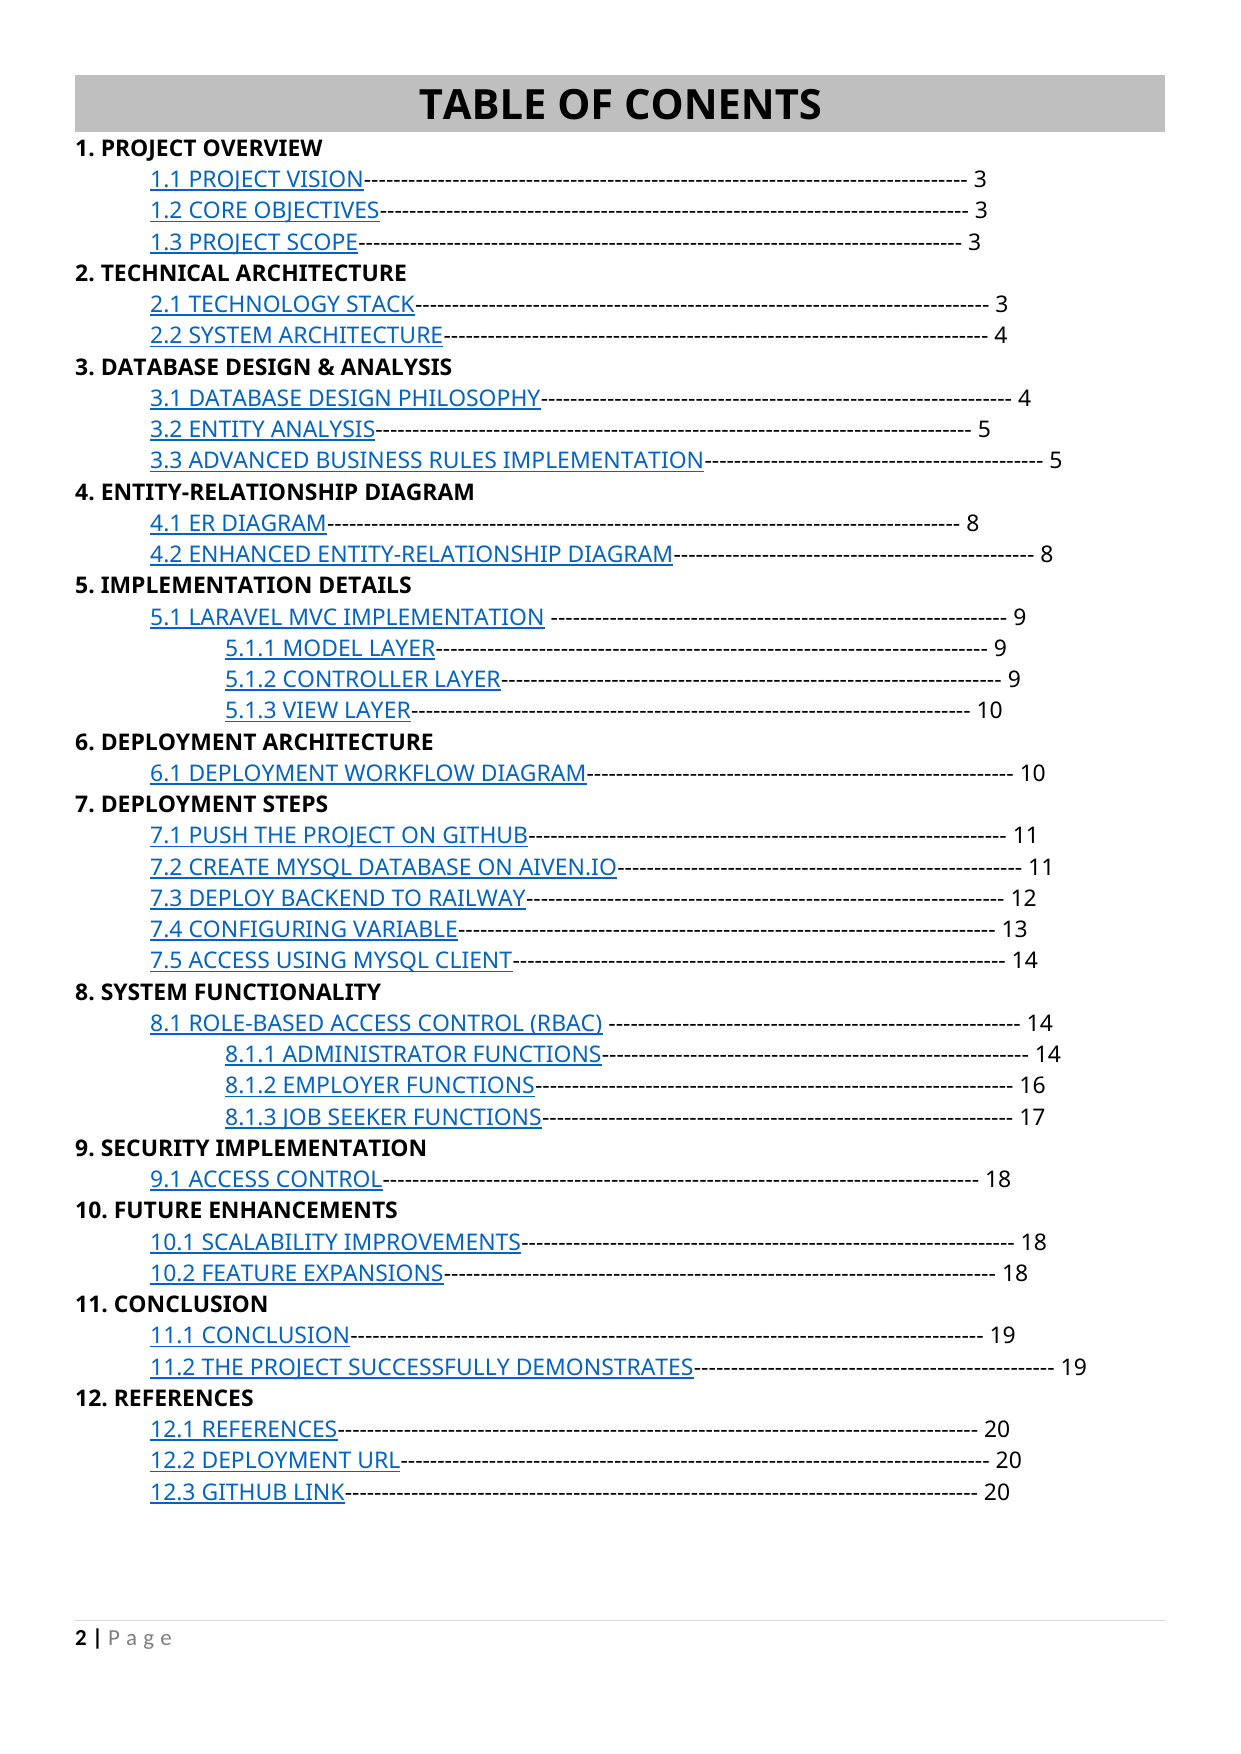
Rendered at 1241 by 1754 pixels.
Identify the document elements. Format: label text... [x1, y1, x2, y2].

text 12.2 DEPLOYMENT URL-------------------------------------------------------------------------------- 20 [150, 1444, 1165, 1476]
text 9. SECURITY IMPLEMENTATION [75, 1132, 1165, 1163]
text 11.2 THE PROJECT SUCCESSFULLY DEMONSTRATES------------------------------------------------- 19 [150, 1351, 1165, 1382]
text 4.1 ER DIAGRAM-------------------------------------------------------------------------------------- 8 [150, 507, 1165, 538]
text 2. TECHNICAL ARCHITECTURE [75, 257, 1165, 288]
text 3.2 ENTITY ANALYSIS--------------------------------------------------------------------------------- 5 [150, 413, 1165, 444]
text 12. REFERENCES [75, 1382, 1165, 1413]
text 6.1 DEPLOYMENT WORKFLOW DIAGRAM---------------------------------------------------------- 10 [150, 757, 1165, 788]
text 7.3 DEPLOY BACKEND TO RAILWAY----------------------------------------------------------------- 12 [150, 882, 1165, 913]
text 11. CONCLUSION [75, 1288, 1165, 1319]
text 1.2 CORE OBJECTIVES-------------------------------------------------------------------------------- 3 [150, 194, 1165, 226]
text 5.1.2 CONTROLLER LAYER-------------------------------------------------------------------- 9 [225, 663, 1165, 694]
text 7.4 CONFIGURING VARIABLE------------------------------------------------------------------------- 13 [150, 913, 1165, 944]
text 8.1.2 EMPLOYER FUNCTIONS----------------------------------------------------------------- 16 [225, 1069, 1165, 1101]
text 1.3 PROJECT SCOPE---------------------------------------------------------------------------------- 3 [150, 226, 1165, 257]
text 9.1 ACCESS CONTROL--------------------------------------------------------------------------------- 18 [150, 1163, 1165, 1194]
text 5. IMPLEMENTATION DETAILS [75, 569, 1165, 601]
text 6. DEPLOYMENT ARCHITECTURE [75, 726, 1165, 757]
text 7.5 ACCESS USING MYSQL CLIENT------------------------------------------------------------------- 14 [150, 944, 1165, 976]
text 2.2 SYSTEM ARCHITECTURE-------------------------------------------------------------------------- 4 [150, 319, 1165, 351]
text 5.1.1 MODEL LAYER--------------------------------------------------------------------------- 9 [225, 632, 1165, 663]
text 5.1 LARAVEL MVC IMPLEMENTATION -------------------------------------------------------------- 9 [150, 601, 1165, 632]
text 5.1.3 VIEW LAYER---------------------------------------------------------------------------- 10 [225, 694, 1165, 726]
text 10. FUTURE ENHANCEMENTS [75, 1194, 1165, 1226]
text 7.1 PUSH THE PROJECT ON GITHUB----------------------------------------------------------------- 11 [150, 819, 1165, 851]
text 10.2 FEATURE EXPANSIONS--------------------------------------------------------------------------- 18 [150, 1257, 1165, 1288]
text 11.1 CONCLUSION-------------------------------------------------------------------------------------- 19 [150, 1319, 1165, 1351]
text 7. DEPLOYMENT STEPS [75, 788, 1165, 819]
text TABLE OF CONENTS [75, 75, 1165, 132]
text 3.3 ADVANCED BUSINESS RULES IMPLEMENTATION---------------------------------------------- 5 [150, 444, 1165, 476]
text 4.2 ENHANCED ENTITY-RELATIONSHIP DIAGRAM------------------------------------------------- 8 [150, 538, 1165, 569]
text 3.1 DATABASE DESIGN PHILOSOPHY---------------------------------------------------------------- 4 [150, 382, 1165, 413]
text 7.2 CREATE MYSQL DATABASE ON AIVEN.IO------------------------------------------------------- 11 [150, 851, 1165, 882]
text 4. ENTITY-RELATIONSHIP DIAGRAM [75, 476, 1165, 507]
text 8.1 ROLE-BASED ACCESS CONTROL (RBAC) -------------------------------------------------------- 14 [150, 1007, 1165, 1038]
text 3. DATABASE DESIGN & ANALYSIS [75, 351, 1165, 382]
text 10.1 SCALABILITY IMPROVEMENTS------------------------------------------------------------------- 18 [150, 1226, 1165, 1257]
text 12.3 GITHUB LINK-------------------------------------------------------------------------------------- 20 [150, 1476, 1165, 1507]
text 8. SYSTEM FUNCTIONALITY [75, 976, 1165, 1007]
text 2.1 TECHNOLOGY STACK------------------------------------------------------------------------------ 3 [150, 288, 1165, 319]
text 8.1.3 JOB SEEKER FUNCTIONS---------------------------------------------------------------- 17 [225, 1101, 1165, 1132]
text 8.1.1 ADMINISTRATOR FUNCTIONS---------------------------------------------------------- 14 [225, 1038, 1165, 1069]
text 12.1 REFERENCES--------------------------------------------------------------------------------------- 20 [150, 1413, 1165, 1444]
text 1. PROJECT OVERVIEW [75, 132, 1165, 163]
text 1.1 PROJECT VISION---------------------------------------------------------------------------------- 3 [150, 163, 1165, 194]
